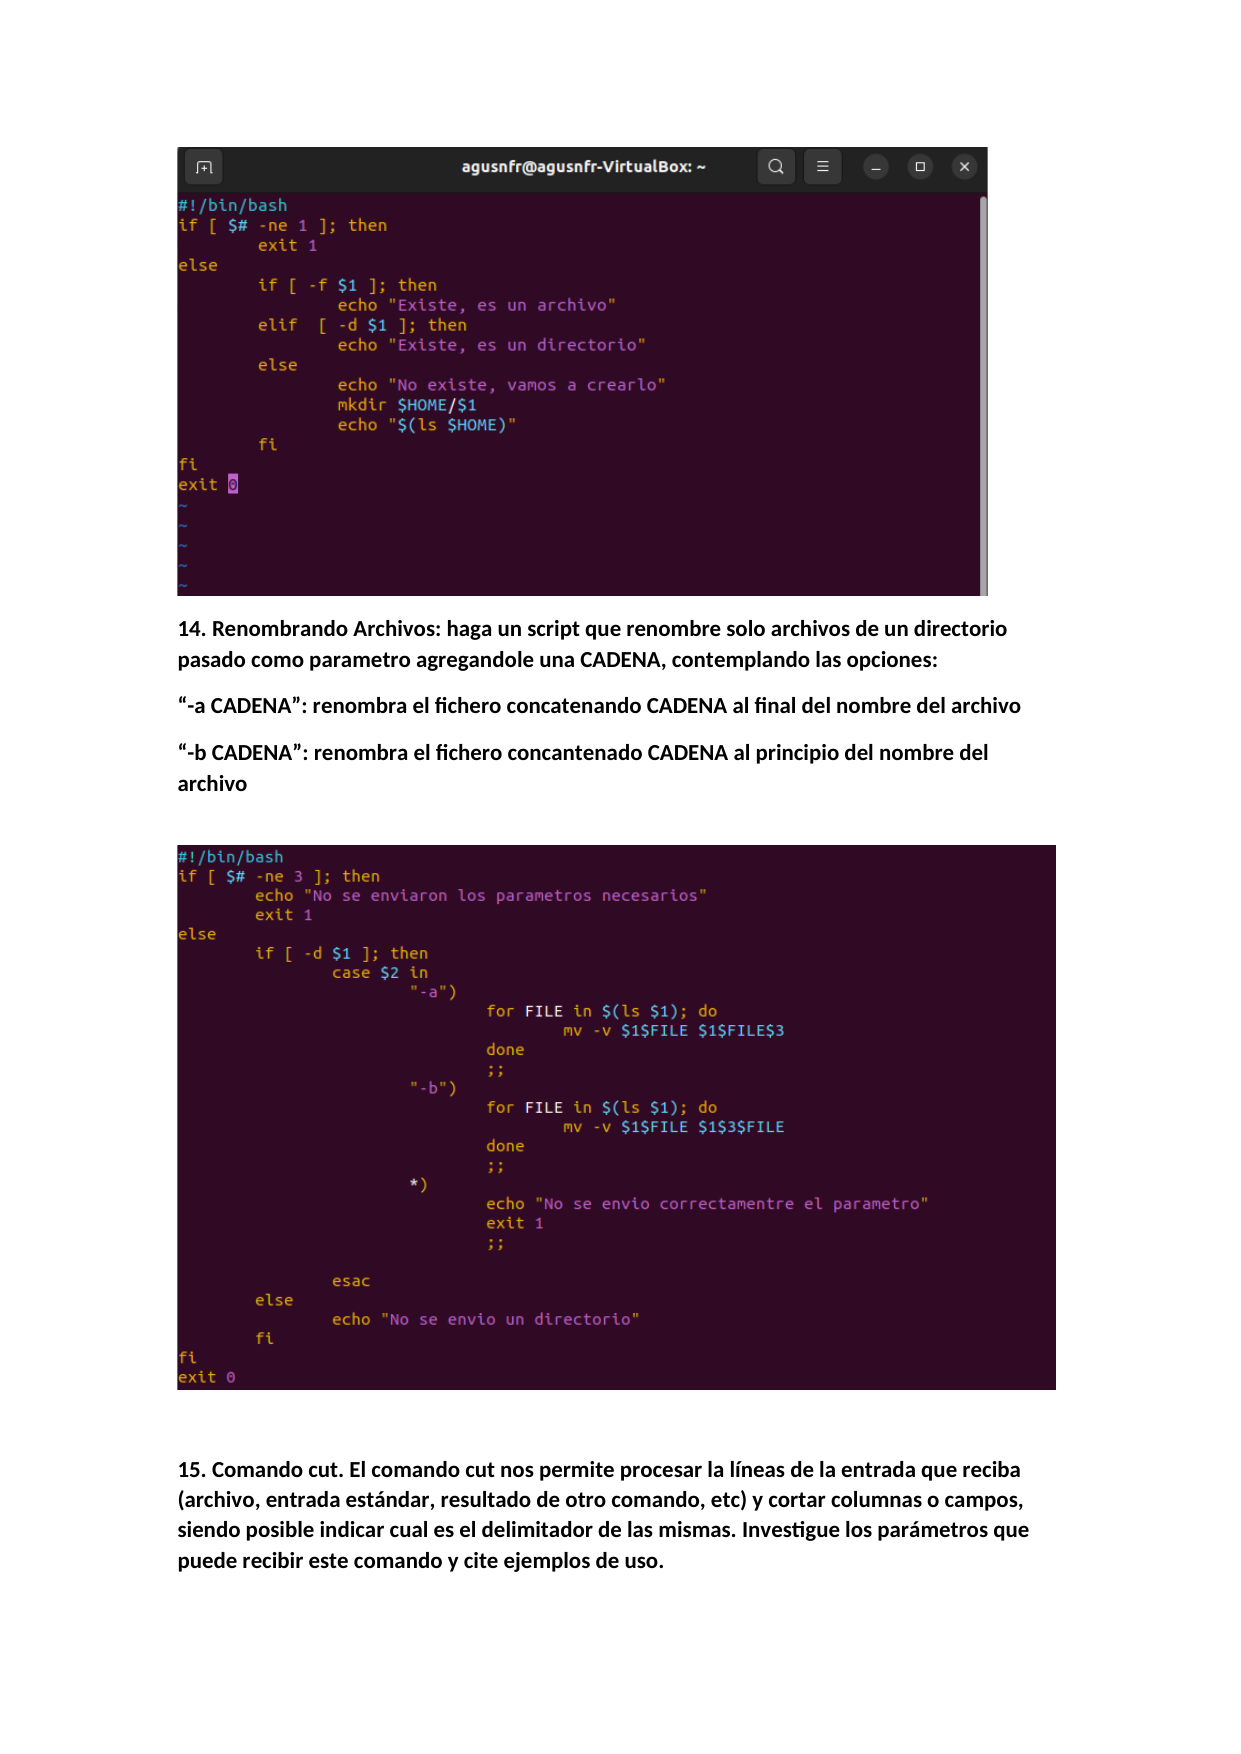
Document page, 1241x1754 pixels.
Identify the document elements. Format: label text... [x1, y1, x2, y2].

text 15. Comando cut. El comando cut nos permite procesar la líneas de la entrada que reciba (archivo, entrada estándar, resultado de otro comando, etc) y cortar columnas o campos, siendo posible indicar cual es el delimitador de las mismas. Investigue los parámetros que puede recibir este comando y cite ejemplos de uso. [177, 1455, 1063, 1574]
text “-a CADENA”: renombra el fichero concatenando CADENA al final del nombre del archivo [177, 692, 1063, 719]
picture [177, 147, 988, 596]
picture [177, 845, 1056, 1390]
text 14. Renombrando Archivos: haga un script que renombre solo archivos de un directorio pasado como parametro agregandole una CADENA, contemplando las opciones: [177, 614, 1063, 673]
text “-b CADENA”: renombra el fichero concantenado CADENA al principio del nombre del archivo [177, 738, 1063, 827]
